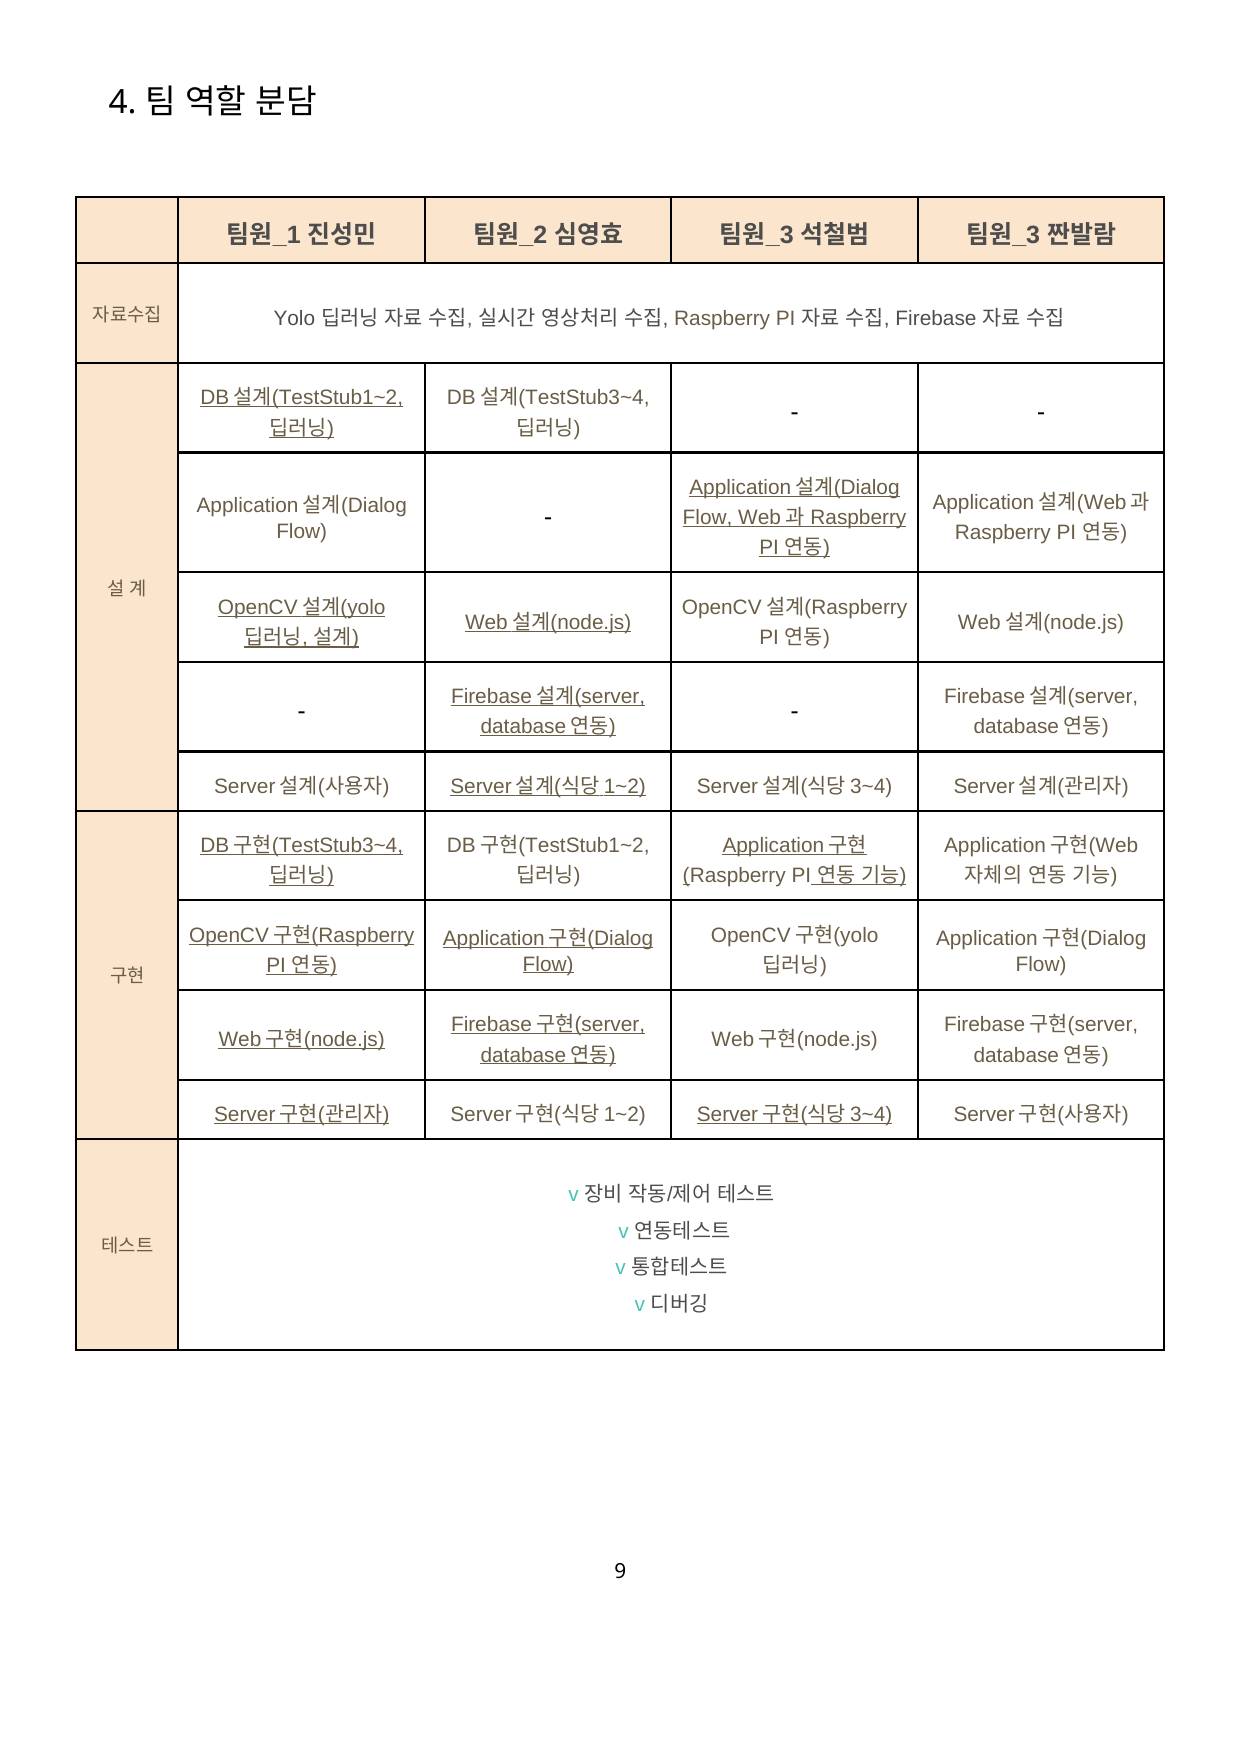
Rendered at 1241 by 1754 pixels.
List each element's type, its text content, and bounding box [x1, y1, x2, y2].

table_cell Application설계(Dialog Flow, Web과 Raspberry PI 연동) [672, 454, 917, 571]
table_cell OpenCV설계(yolo딥러닝, 설계) [179, 573, 424, 661]
text 4. 팀 역할 분담 [75, 75, 1165, 123]
table_cell DB설계(TestStub1~2, 딥러닝) [179, 364, 424, 451]
table_cell - [672, 364, 917, 451]
table_cell 설 계 [77, 364, 177, 810]
table_cell Web구현(node.js) [672, 991, 917, 1078]
table_cell Server구현(사용자) [919, 1081, 1163, 1138]
table_cell 테스트 [77, 1140, 177, 1349]
table_cell Application설계(Dialog Flow) [179, 454, 424, 571]
table_cell Server설계(식당1~2) [426, 753, 670, 810]
table_cell Firebase설계(server, database연동) [426, 663, 670, 750]
table_cell OpenCV구현(yolo딥러닝) [672, 901, 917, 989]
table_cell DB구현(TestStub1~2, 딥러닝) [426, 812, 670, 899]
table_cell DB설계(TestStub3~4, 딥러닝) [426, 364, 670, 451]
table_cell 구현 [77, 812, 177, 1138]
table_header 팀원_3 짠발람 [919, 198, 1163, 262]
table_header 팀원_1 진성민 [179, 198, 424, 262]
table_cell Web구현(node.js) [179, 991, 424, 1078]
table_cell Server설계(사용자) [179, 753, 424, 810]
table_cell Application구현(Web 자체의 연동 기능) [919, 812, 1163, 899]
table_cell - [426, 454, 670, 571]
table_cell Firebase구현(server, database연동) [919, 991, 1163, 1078]
table_cell Application구현(Dialog Flow) [919, 901, 1163, 989]
table_cell Yolo 딥러닝 자료 수집, 실시간 영상처리 수집, Raspberry PI 자료 수집, Firebase 자료 수집 [179, 264, 1163, 362]
table_cell Application구현(Raspberry PI 연동 기능) [672, 812, 917, 899]
table_cell Application설계(Web과 Raspberry PI 연동) [919, 454, 1163, 571]
table_cell 자료수집 [77, 264, 177, 362]
table_cell Firebase구현(server, database연동) [426, 991, 670, 1078]
table_cell Server구현(식당3~4) [672, 1081, 917, 1138]
table_cell - [919, 364, 1163, 451]
table_cell - [179, 663, 424, 750]
table_cell Server설계(관리자) [919, 753, 1163, 810]
table_cell DB구현(TestStub3~4, 딥러닝) [179, 812, 424, 899]
table_header 팀원_3 석철범 [672, 198, 917, 262]
table_cell Firebase설계(server, database연동) [919, 663, 1163, 750]
table_cell - [672, 663, 917, 750]
table_cell v 장비 작동/제어 테스트 v 연동테스트 v 통합테스트 v 디버깅 [179, 1140, 1163, 1349]
table_cell Server구현(관리자) [179, 1081, 424, 1138]
table_header [77, 198, 177, 262]
table_cell OpenCV설계(Raspberry PI 연동) [672, 573, 917, 661]
table_cell Server구현(식당1~2) [426, 1081, 670, 1138]
table_header 팀원_2 심영효 [426, 198, 670, 262]
table_cell Web설계(node.js) [426, 573, 670, 661]
table_cell Web설계(node.js) [919, 573, 1163, 661]
table_cell OpenCV구현(Raspberry PI 연동) [179, 901, 424, 989]
table_cell Server설계(식당3~4) [672, 753, 917, 810]
table_cell Application구현(Dialog Flow) [426, 901, 670, 989]
